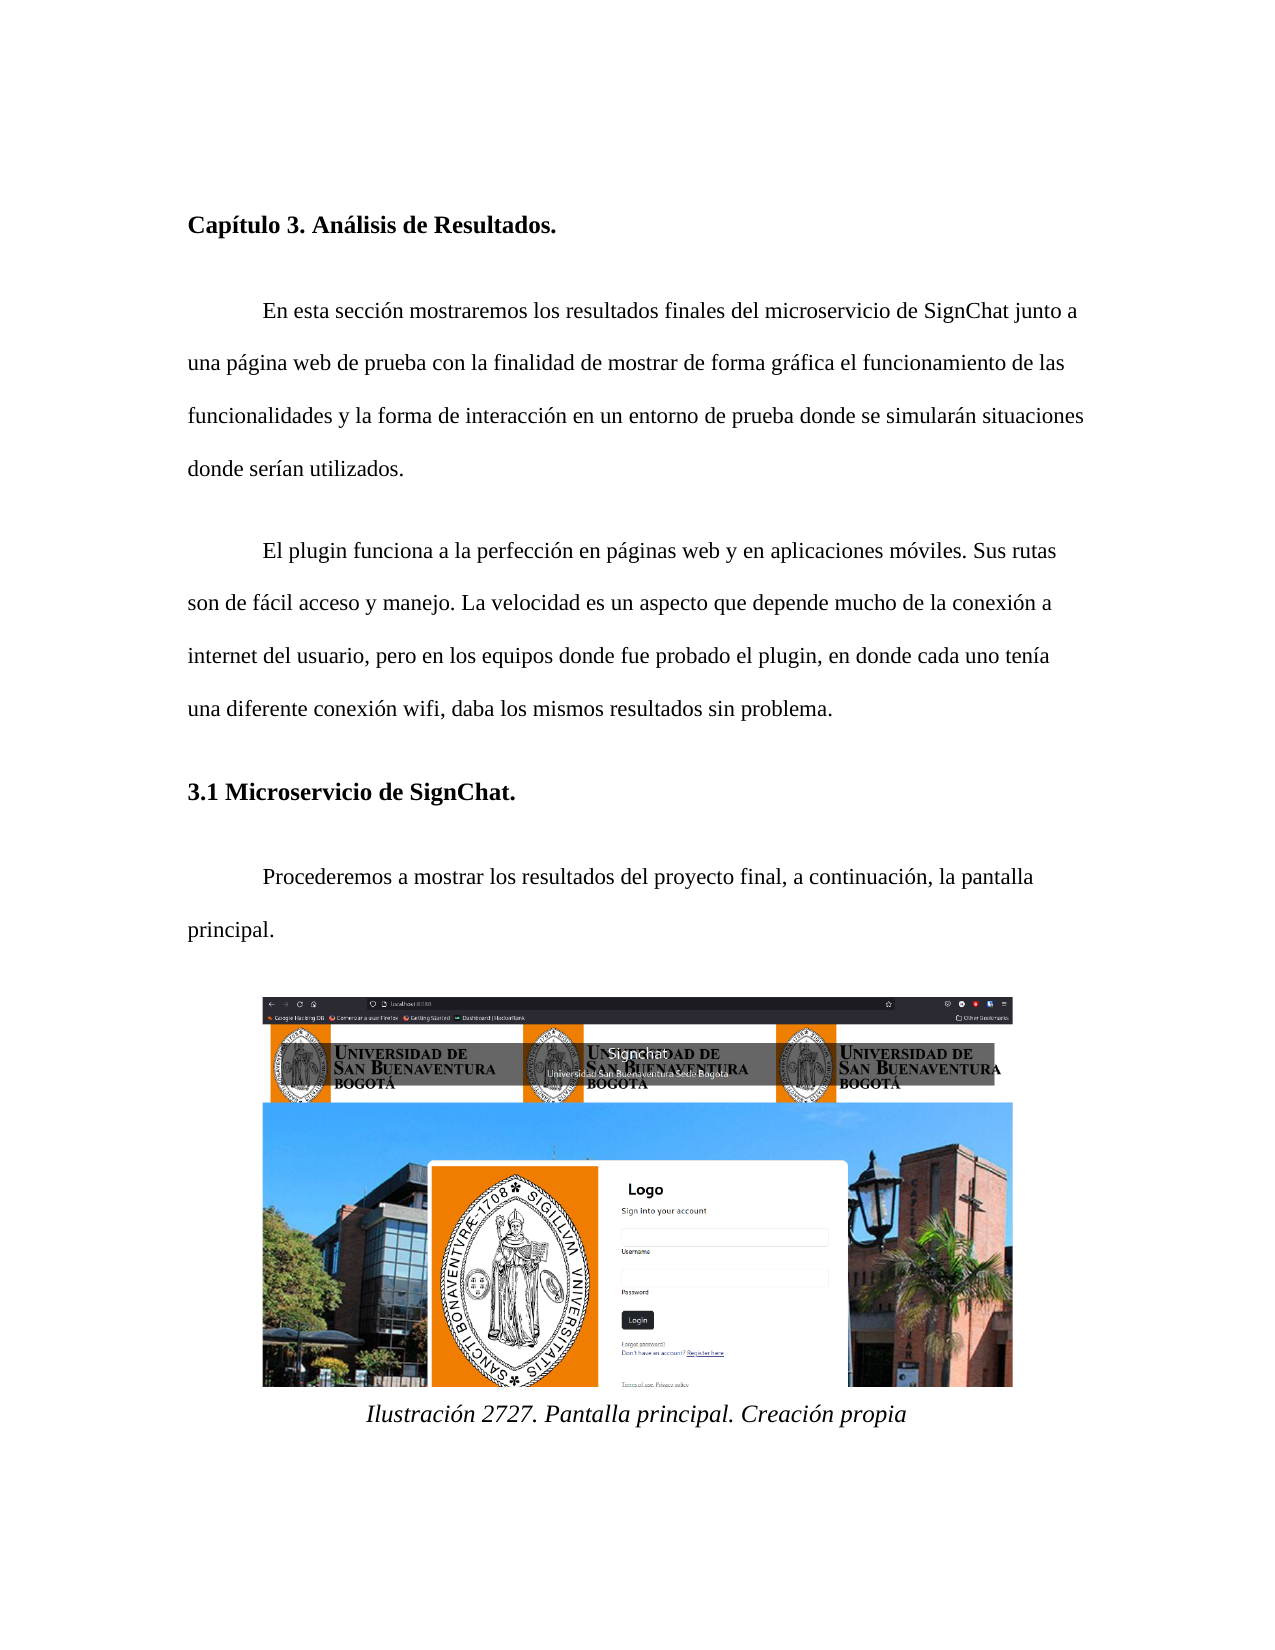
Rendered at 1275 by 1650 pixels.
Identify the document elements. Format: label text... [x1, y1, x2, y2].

text Procederemos a mostrar los resultados del proyecto final, a continuación, la pantalla principal. [187, 863, 1087, 942]
picture [262, 997, 1013, 1387]
text En esta sección mostraremos los resultados finales del microservicio de SignChat junto a una página web de prueba con la finalidad de mostrar de forma gráfica el funcionamiento de las funcionalidades y la forma de interacción en un entorno de prueba donde se simularán situaciones donde serían utilizados. [187, 297, 1087, 481]
text El plugin funciona a la perfección en páginas web y en aplicaciones móviles. Sus rutas son de fácil acceso y manejo. La velocidad es un aspecto que depende mucho de la conexión a internet del usuario, pero en los equipos donde fue probado el plugin, en donde cada uno tenía una diferente conexión wifi, daba los mismos resultados sin problema. [187, 537, 1087, 721]
subtitle 3.1 Microservicio de SignChat. [187, 777, 1087, 805]
text Ilustración 2727. Pantalla principal. Creación propia [187, 1399, 1087, 1428]
subtitle Capítulo 3. Análisis de Resultados. [187, 210, 1087, 239]
